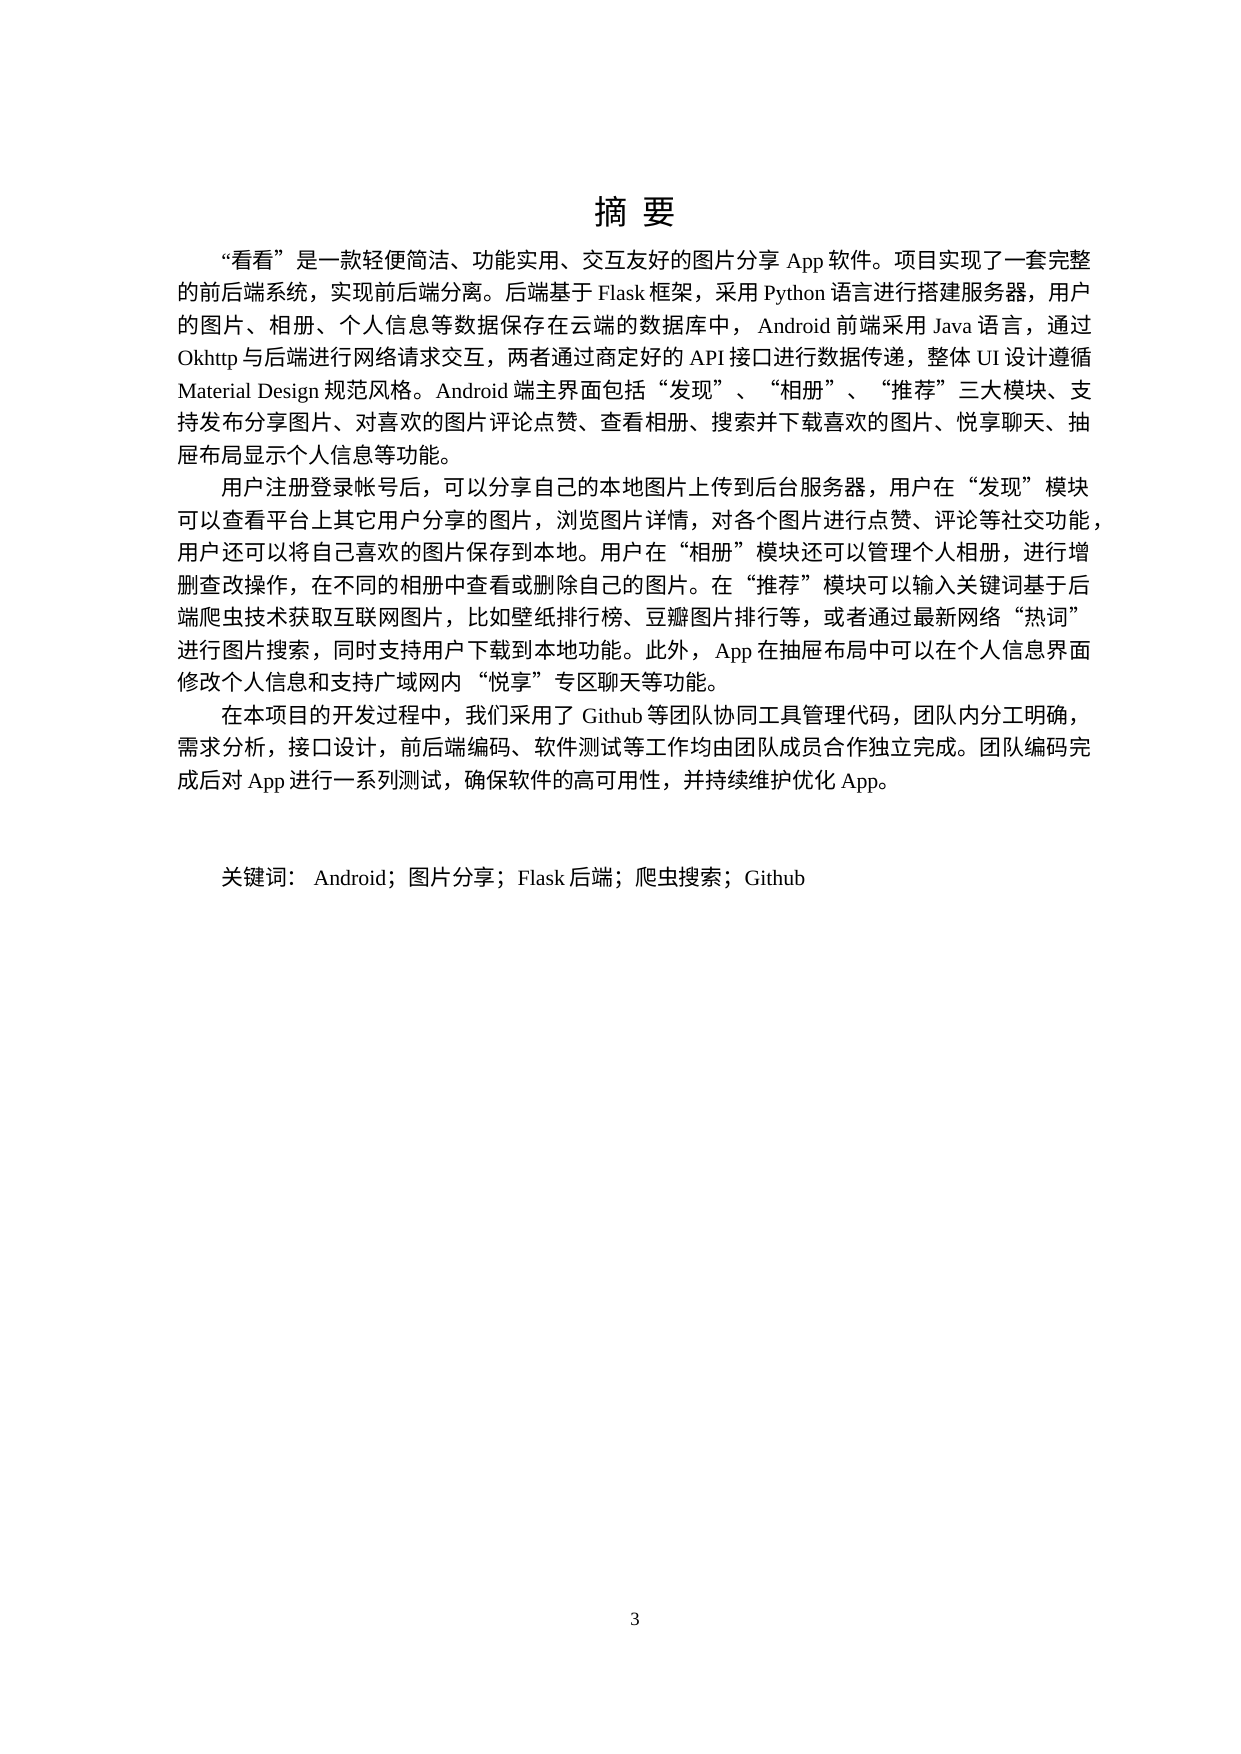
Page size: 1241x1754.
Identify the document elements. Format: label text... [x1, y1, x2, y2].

text 关键词： Android；图片分享；Flask后端；爬虫搜索；Github [177, 860, 1092, 892]
text 摘 要 [177, 177, 1092, 242]
text 用户注册登录帐号后，可以分享自己的本地图片上传到后台服务器，用户在“发现”模块可以查看平台上其它用户分享的图片，浏览图片详情，对各个图片进行点赞、评论等社交功能，用户还可以将自己喜欢的图片保存到本地。用户在“相册”模块还可以管理个人相册，进行增删查改操作，在不同的相册中查看或删除自己的图片。在“推荐”模块可以输入关键词基于后端爬虫技术获取互联网图片，比如壁纸排行榜、豆瓣图片排行等，或者通过最新网络“热词”进行图片搜索，同时支持用户下载到本地功能。此外，App在抽屉布局中可以在个人信息界面修改个人信息和支持广域网内 “悦享”专区聊天等功能。 [177, 470, 1092, 697]
text “看看”是一款轻便简洁、功能实用、交互友好的图片分享App软件。项目实现了一套完整的前后端系统，实现前后端分离。后端基于Flask框架，采用Python语言进行搭建服务器，用户的图片、相册、个人信息等数据保存在云端的数据库中，Android前端采用Java语言，通过Okhttp与后端进行网络请求交互，两者通过商定好的API接口进行数据传递，整体UI设计遵循Material Design规范风格。Android端主界面包括“发现”、“相册”、“推荐”三大模块、支持发布分享图片、对喜欢的图片评论点赞、查看相册、搜索并下载喜欢的图片、悦享聊天、抽屉布局显示个人信息等功能。 [177, 242, 1092, 470]
text 在本项目的开发过程中，我们采用了Github等团队协同工具管理代码，团队内分工明确，需求分析，接口设计，前后端编码、软件测试等工作均由团队成员合作独立完成。团队编码完成后对App进行一系列测试，确保软件的高可用性，并持续维护优化App。 [177, 697, 1092, 795]
